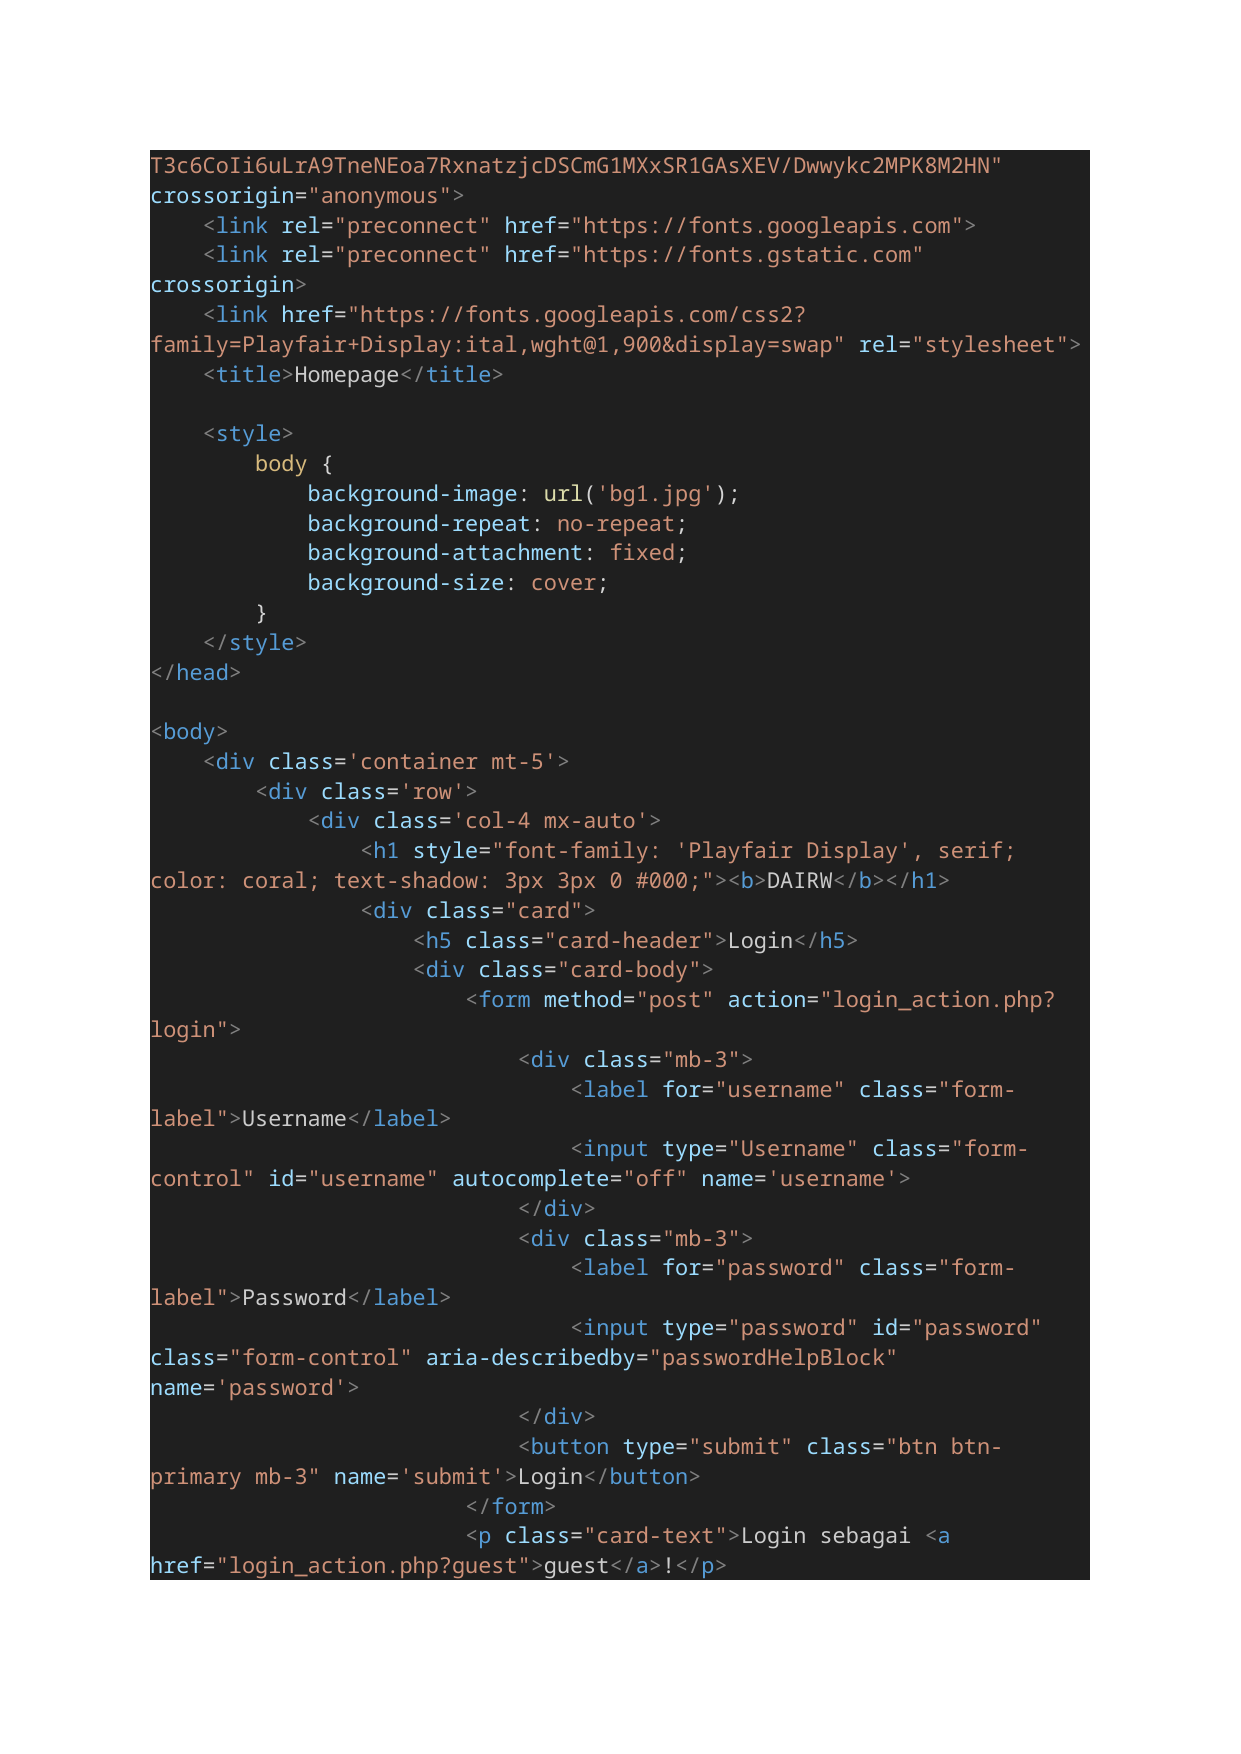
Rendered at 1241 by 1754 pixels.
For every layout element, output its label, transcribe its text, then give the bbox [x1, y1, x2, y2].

text <div class="mb-3"> [150, 1044, 1090, 1073]
text </style> [150, 627, 1090, 656]
text <label for="username" class="form-label">Username</label> [150, 1073, 1090, 1133]
text <h5 class="card-header">Login</h5> [150, 924, 1090, 954]
text } [150, 597, 1090, 627]
text body { [150, 448, 1090, 478]
text background-size: cover; [150, 567, 1090, 597]
text <div class="card-body"> [150, 954, 1090, 984]
text <link rel="preconnect" href="https://fonts.gstatic.com" crossorigin> [150, 239, 1090, 299]
text <style> [150, 418, 1090, 448]
text <p class="card-text">Login sebagai <a href="login_action.php?guest">guest</a>!</p> [150, 1520, 1090, 1580]
text </div> [150, 1401, 1090, 1431]
text </head> [150, 656, 1090, 686]
text <title>Homepage</title> [150, 358, 1090, 388]
text <form method="post" action="login_action.php?login"> [150, 984, 1090, 1044]
text <label for="password" class="form-label">Password</label> [150, 1252, 1090, 1312]
text <button type="submit" class="btn btn-primary mb-3" name='submit'>Login</button> [150, 1431, 1090, 1491]
text <link rel="preconnect" href="https://fonts.googleapis.com"> [150, 209, 1090, 239]
text background-attachment: fixed; [150, 537, 1090, 567]
text <div class="card"> [150, 895, 1090, 924]
text </div> [150, 1193, 1090, 1222]
text </form> [150, 1491, 1090, 1520]
text <input type="password" id="password" class="form-control" aria-describedby="passwordHelpBlock" name='password'> [150, 1312, 1090, 1401]
text <body> [150, 716, 1090, 746]
text <input type="Username" class="form-control" id="username" autocomplete="off" name='username'> [150, 1133, 1090, 1193]
text <div class='container mt-5'> [150, 746, 1090, 776]
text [150, 150, 1090, 209]
text background-repeat: no-repeat; [150, 507, 1090, 537]
text background-image: url('bg1.jpg'); [150, 478, 1090, 507]
text <div class="mb-3"> [150, 1222, 1090, 1252]
text <div class='col-4 mx-auto'> [150, 805, 1090, 835]
text <h1 style="font-family: 'Playfair Display', serif; color: coral; text-shadow: 3px 3px 0 #000;"><b>DAIRW</b></h1> [150, 835, 1090, 895]
text <link href="https://fonts.googleapis.com/css2?family=Playfair+Display:ital,wght@1,900&display=swap" rel="stylesheet"> [150, 299, 1090, 358]
text <div class='row'> [150, 776, 1090, 805]
